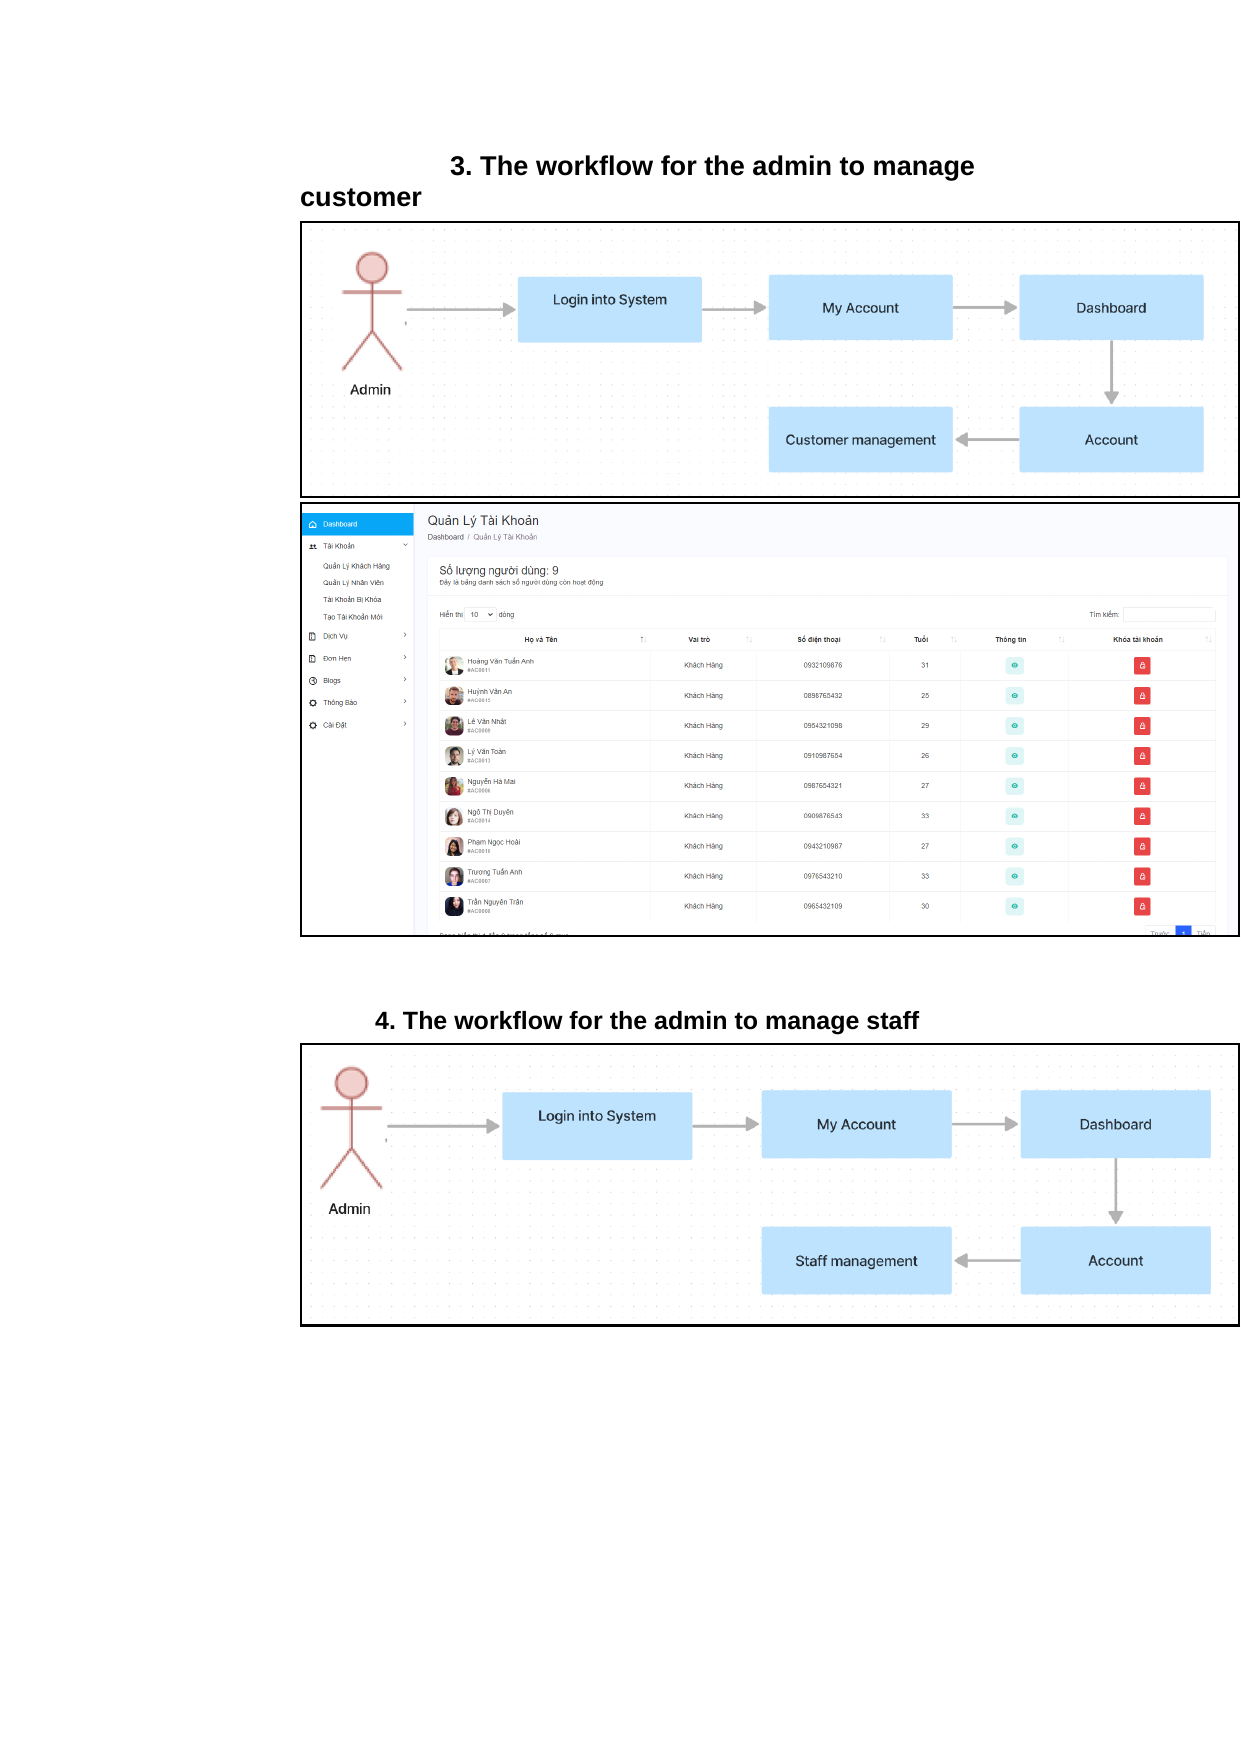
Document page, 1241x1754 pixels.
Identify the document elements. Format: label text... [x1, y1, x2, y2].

picture [302, 504, 1238, 935]
subtitle 4. The workflow for the admin to manage staff [300, 1006, 1090, 1035]
subtitle 3. The workflow for the admin to manage customer [300, 150, 1090, 212]
picture [302, 1045, 1238, 1324]
picture [302, 223, 1238, 496]
